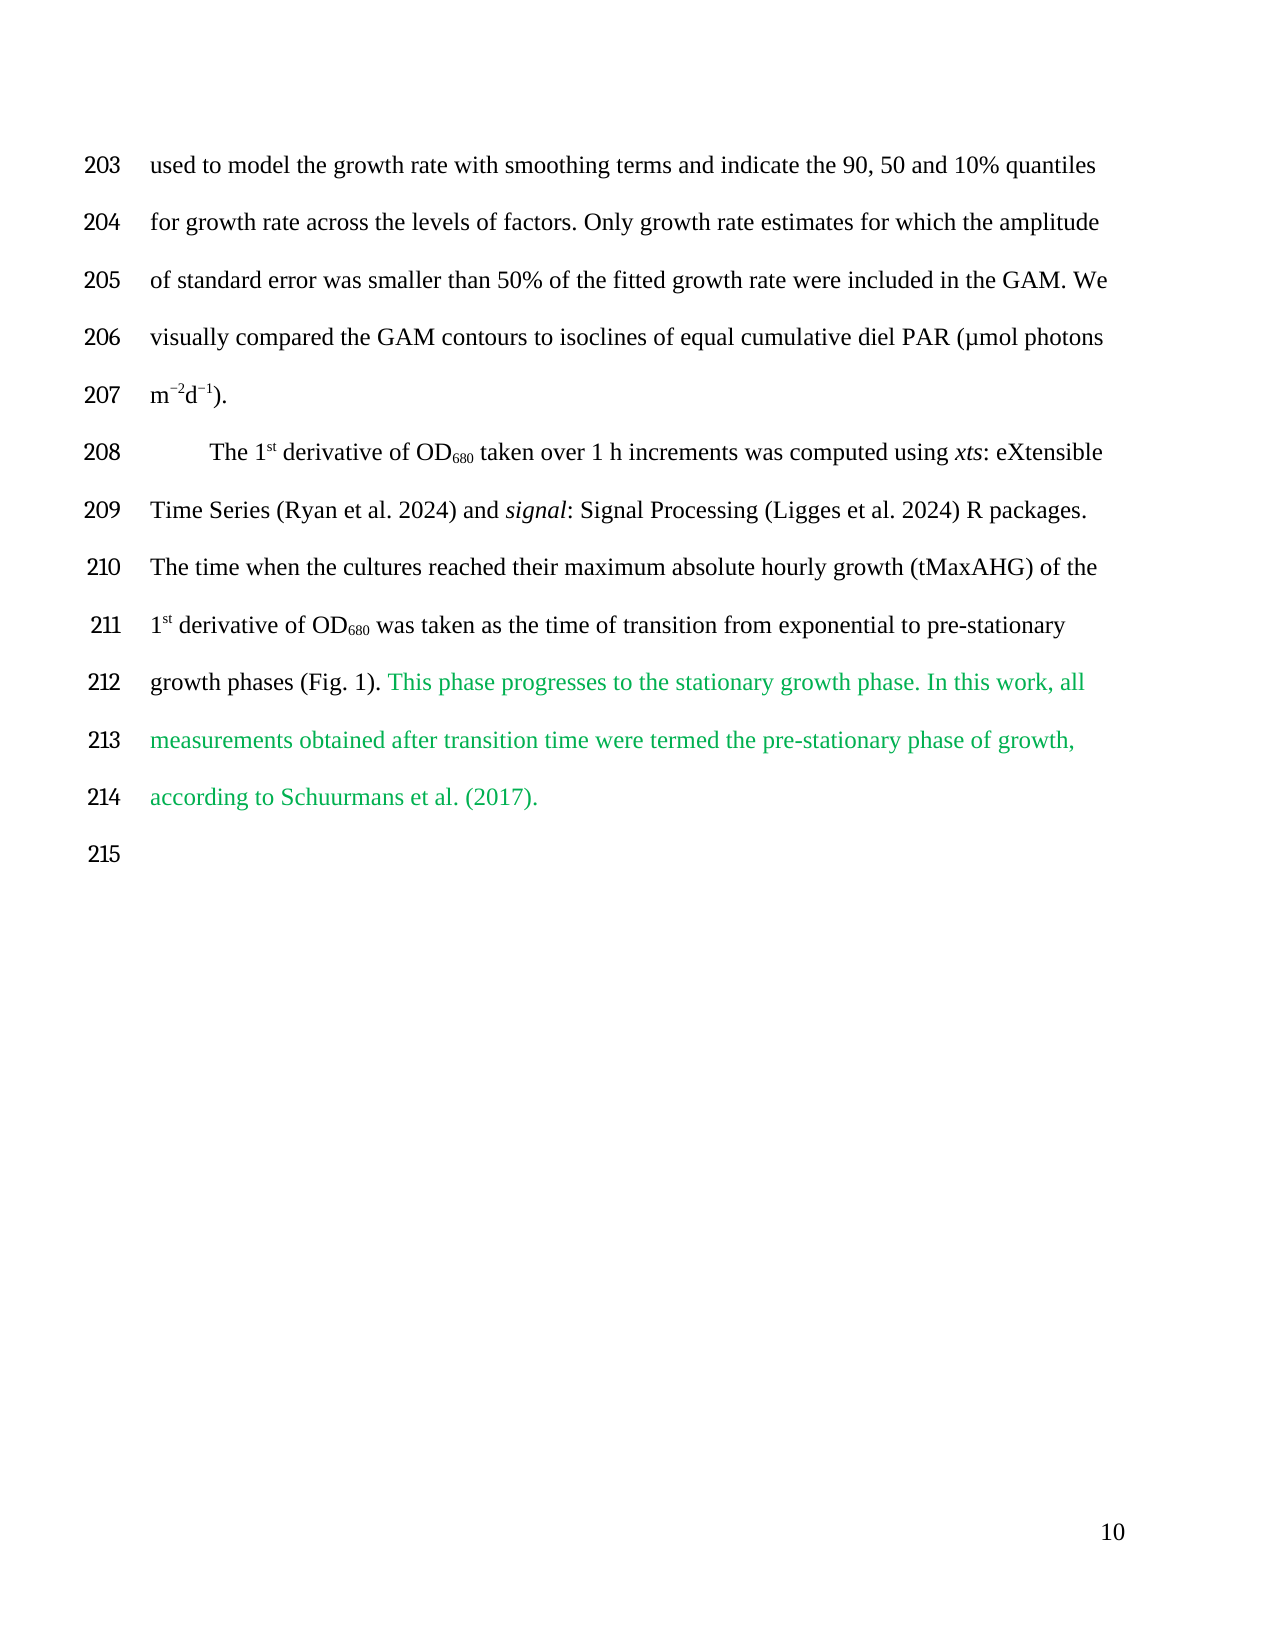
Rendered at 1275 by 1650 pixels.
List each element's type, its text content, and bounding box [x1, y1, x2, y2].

text The 1st derivative of OD680 taken over 1 h increments was computed using xts: eXtensible Time Series (Ryan et al. 2024) and signal: Signal Processing (Ligges et al. 2024) R packages. The time when the cultures reached their maximum absolute hourly growth (tMaxAHG) of the 1st derivative of OD680 was taken as the time of transition from exponential to pre-stationary growth phases (Fig. 1). This phase progresses to the stationary growth phase. In this work, all measurements obtained after transition time were termed the pre-stationary phase of growth, according to Schuurmans et al. (2017). [150, 437, 1125, 811]
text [150, 150, 1125, 409]
